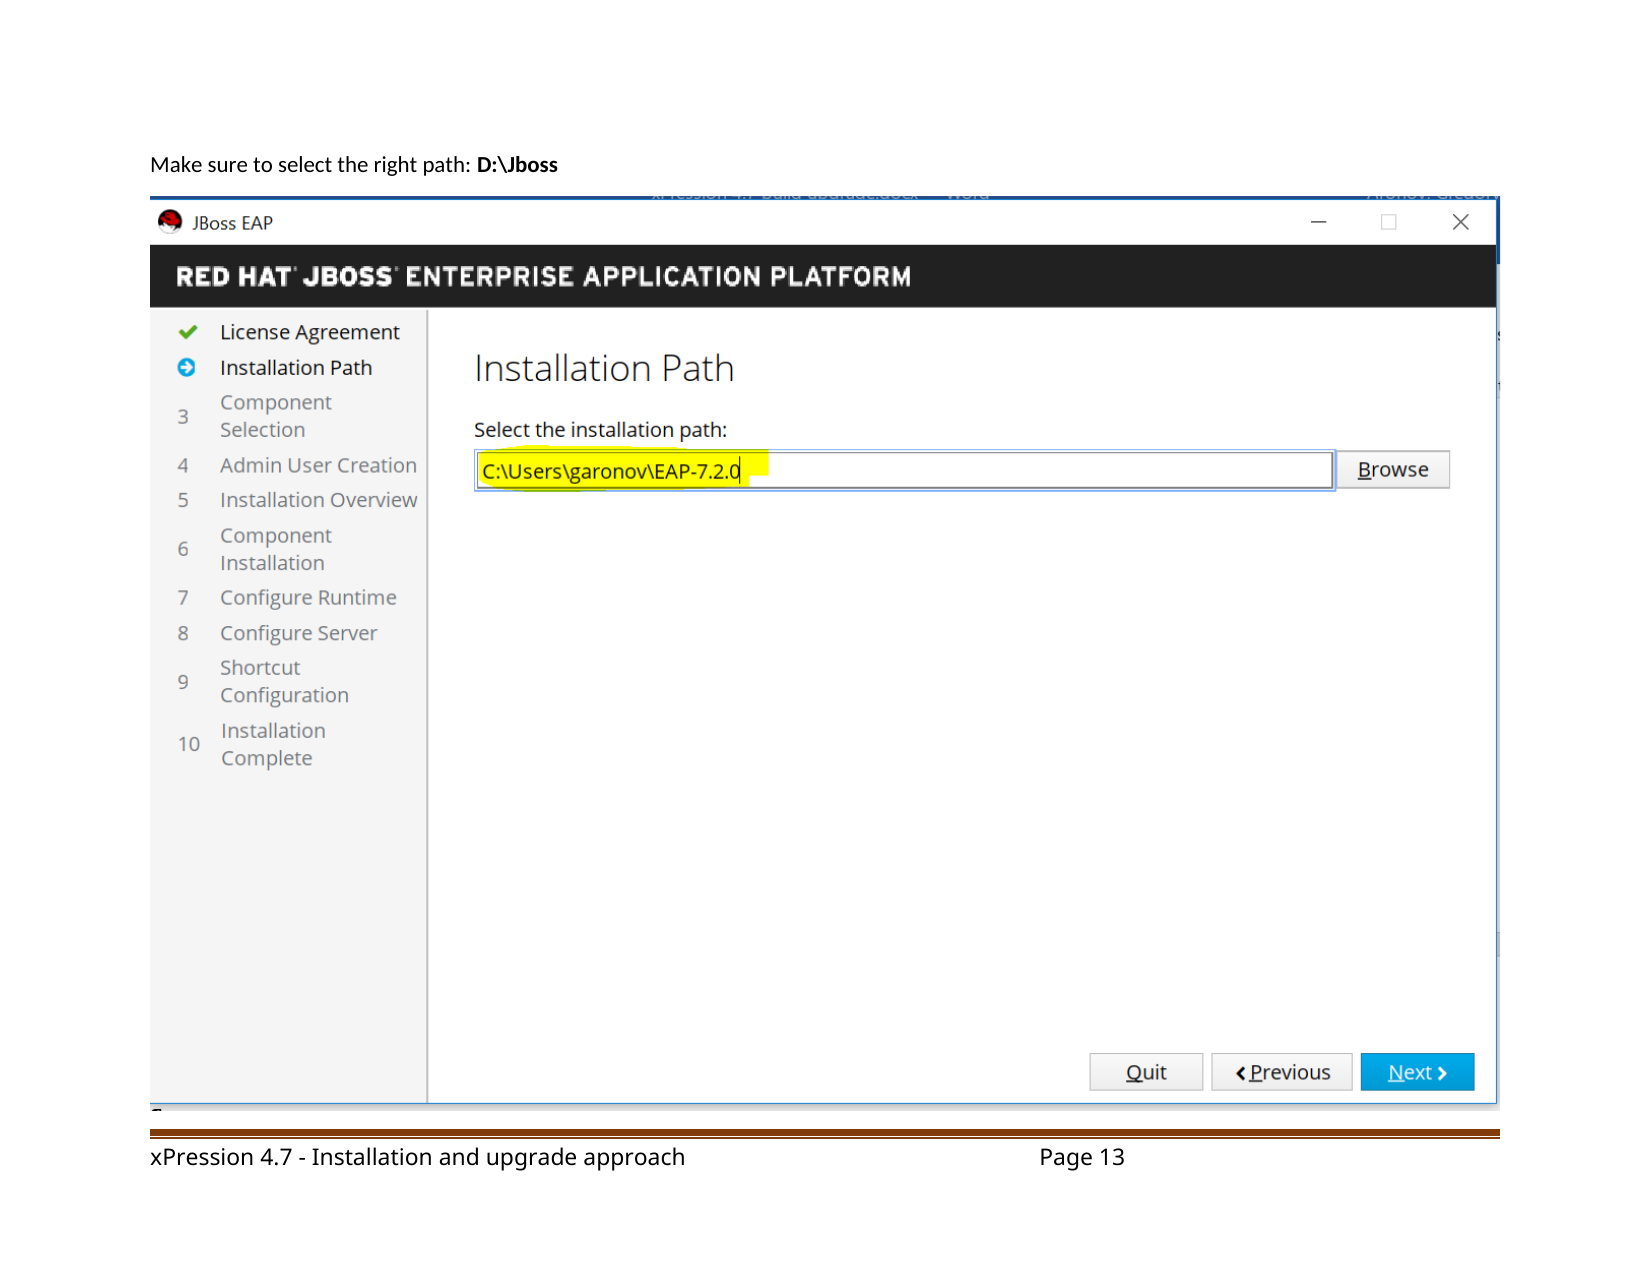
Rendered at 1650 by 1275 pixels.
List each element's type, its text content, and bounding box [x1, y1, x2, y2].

picture [150, 196, 1500, 1111]
text Make sure to select the right path: D:\Jboss [150, 150, 1500, 178]
